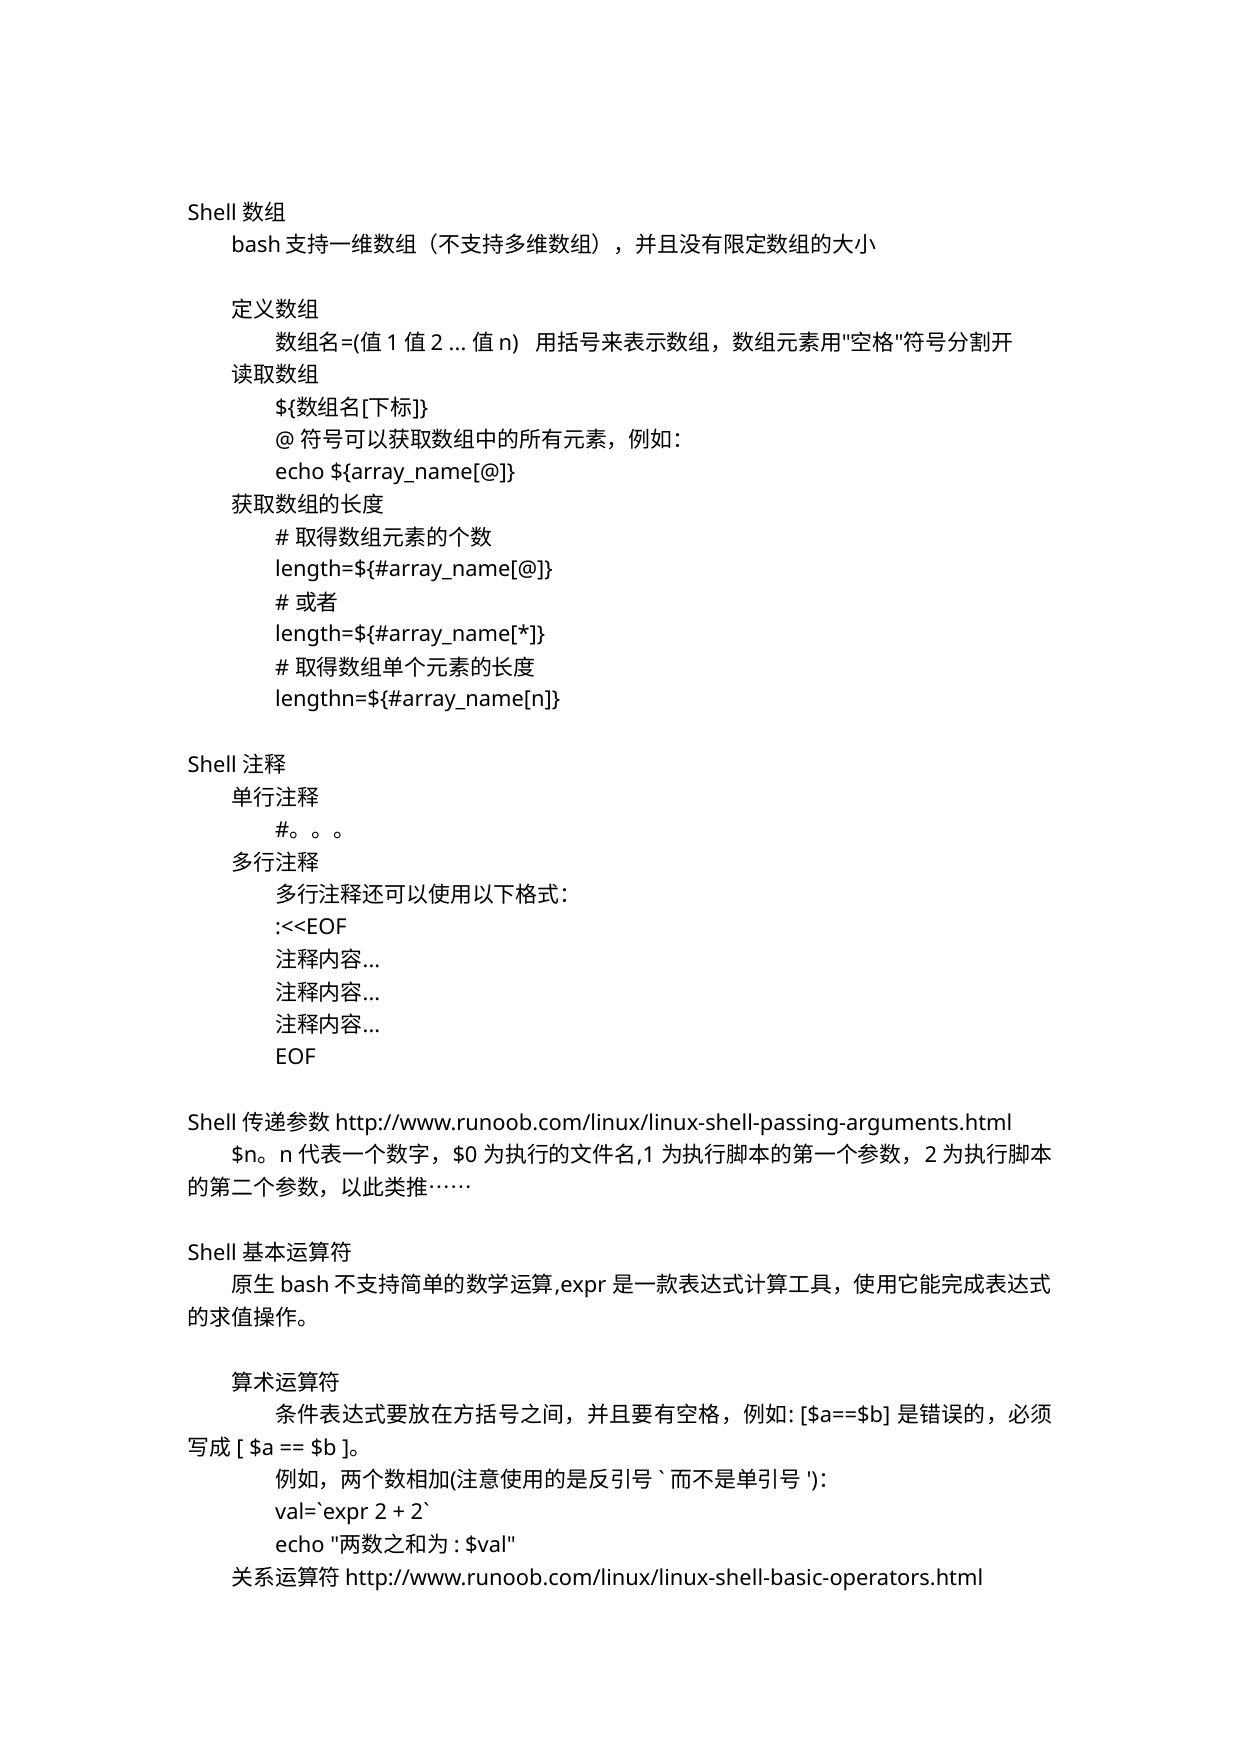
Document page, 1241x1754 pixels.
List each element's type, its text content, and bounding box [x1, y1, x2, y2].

text 注释内容... [187, 942, 1053, 974]
text 多行注释 [187, 844, 1053, 877]
text # 取得数组元素的个数 [187, 519, 1053, 552]
text EOF [187, 1039, 1053, 1072]
text Shell 数组 [187, 194, 1053, 227]
text 多行注释还可以使用以下格式： [187, 877, 1053, 909]
text 获取数组的长度 [187, 487, 1053, 519]
text ${数组名[下标]} [187, 389, 1053, 422]
text 条件表达式要放在方括号之间，并且要有空格，例如: [$a==$b] 是错误的，必须写成 [ $a == $b ]。 [187, 1397, 1053, 1462]
text 定义数组 [187, 292, 1053, 324]
text length=${#array_name[@]} [187, 552, 1053, 584]
text :<<EOF [187, 909, 1053, 942]
text #。。。 [187, 812, 1053, 844]
text 单行注释 [187, 779, 1053, 812]
text 注释内容... [187, 1007, 1053, 1039]
text 注释内容... [187, 974, 1053, 1007]
text Shell 传递参数 http://www.runoob.com/linux/linux-shell-passing-arguments.html [187, 1104, 1053, 1137]
text $n。n 代表一个数字，$0 为执行的文件名,1 为执行脚本的第一个参数，2 为执行脚本的第二个参数，以此类推…… [187, 1137, 1053, 1202]
text 原生bash不支持简单的数学运算,expr 是一款表达式计算工具，使用它能完成表达式的求值操作。 [187, 1267, 1053, 1332]
text # 取得数组单个元素的长度 [187, 649, 1053, 682]
text lengthn=${#array_name[n]} [187, 682, 1053, 714]
text 数组名=(值1 值2 ... 值n) 用括号来表示数组，数组元素用"空格"符号分割开 [187, 324, 1053, 357]
text 读取数组 [187, 357, 1053, 389]
text Shell 基本运算符 [187, 1234, 1053, 1267]
text 算术运算符 [187, 1364, 1053, 1397]
text bash支持一维数组（不支持多维数组），并且没有限定数组的大小 [187, 227, 1053, 259]
text @ 符号可以获取数组中的所有元素，例如： [187, 422, 1053, 454]
text val=`expr 2 + 2` [187, 1494, 1053, 1527]
text echo "两数之和为 : $val" [187, 1527, 1053, 1559]
text 关系运算符http://www.runoob.com/linux/linux-shell-basic-operators.html [187, 1559, 1053, 1592]
text # 或者 [187, 584, 1053, 617]
text Shell 注释 [187, 747, 1053, 779]
text length=${#array_name[*]} [187, 617, 1053, 649]
text echo ${array_name[@]} [187, 454, 1053, 487]
text 例如，两个数相加(注意使用的是反引号 ` 而不是单引号 ')： [187, 1462, 1053, 1494]
